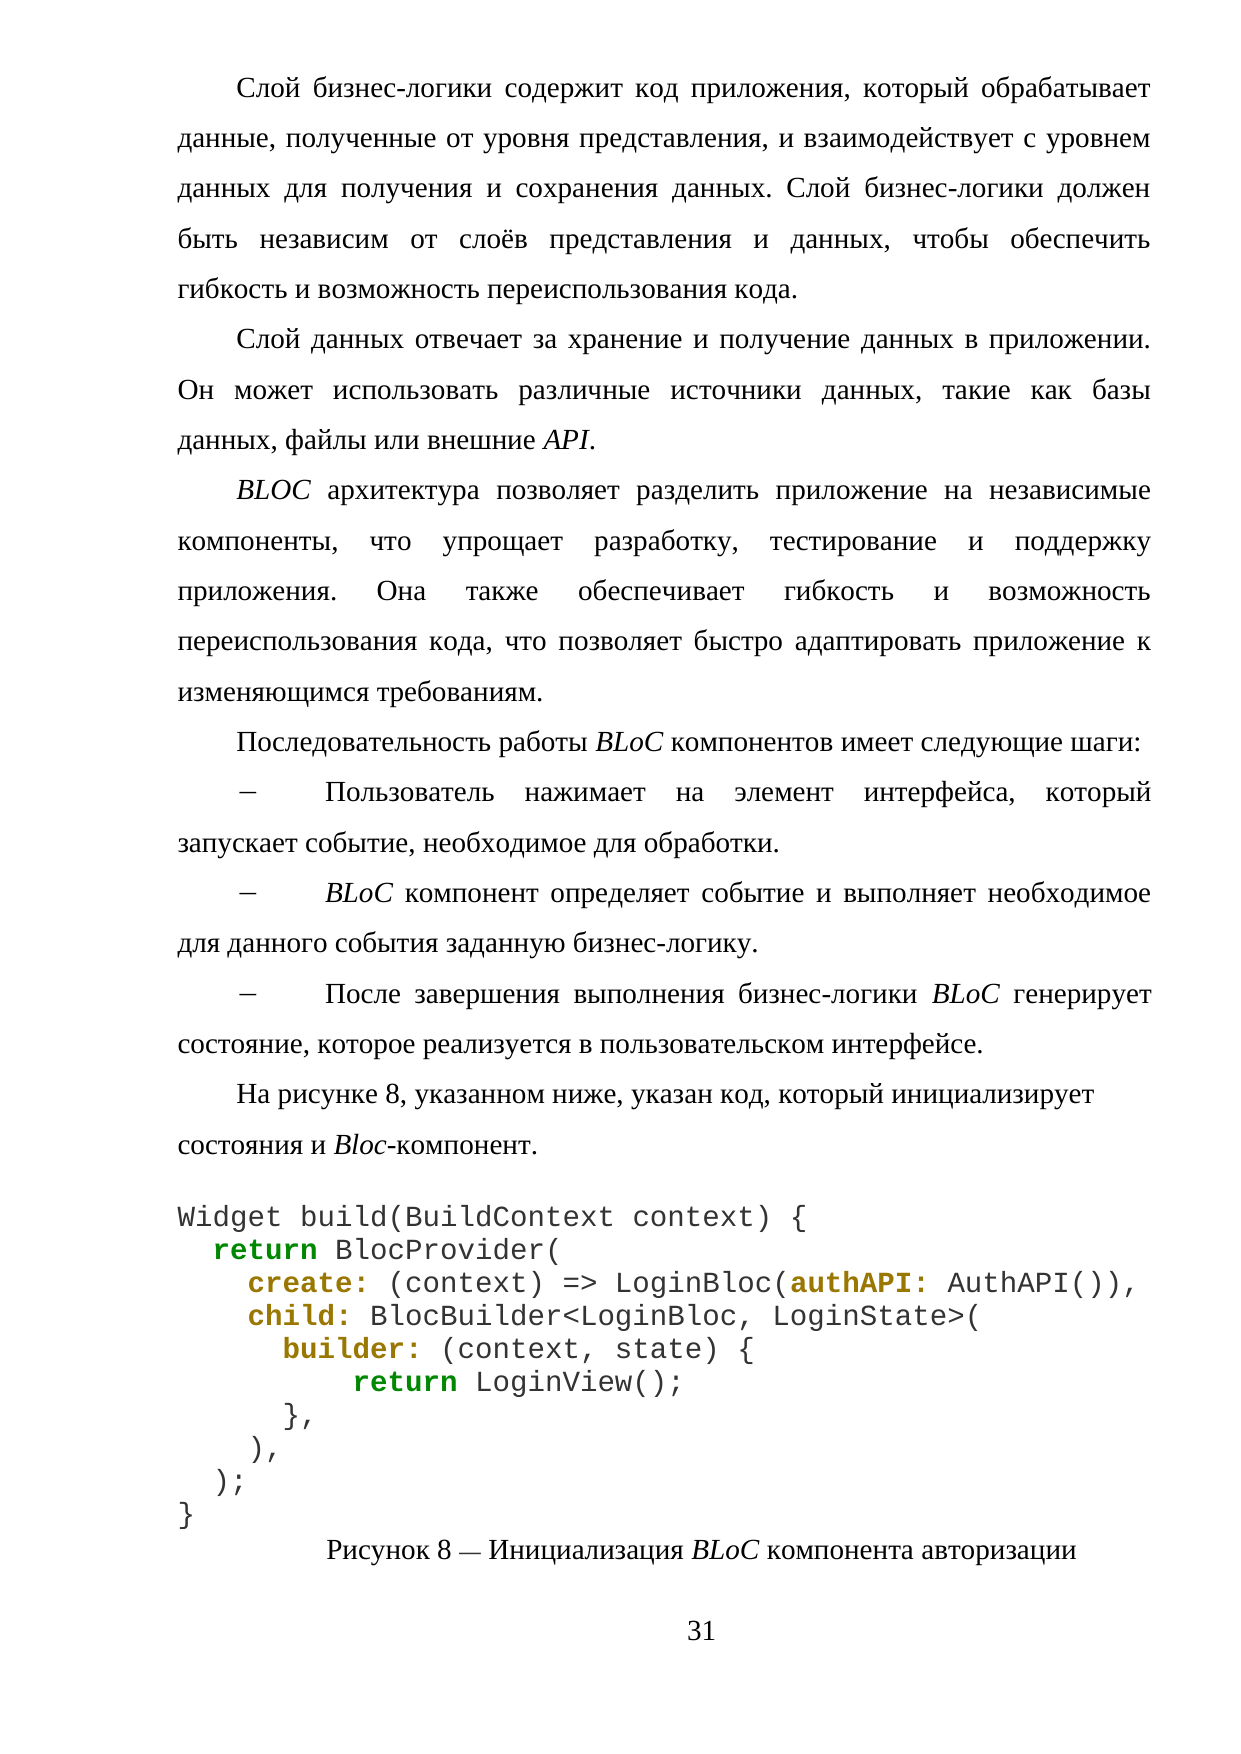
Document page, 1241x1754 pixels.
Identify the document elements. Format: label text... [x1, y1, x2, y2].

text }, [177, 1400, 1152, 1433]
text Слой данных отвечает за хранение и получение данных в приложении. Он может использовать различные источники данных, такие как базы данных, файлы или внешние API. [177, 322, 1152, 456]
text ); [177, 1466, 1152, 1499]
text Widget build(BuildContext context) { [177, 1202, 1152, 1235]
text Последовательность работы BLoC компонентов имеет следующие шаги: [177, 724, 1152, 758]
list Пользователь нажимает на элемент интерфейса, который запускает событие, необходимое для обработки. [177, 774, 1152, 858]
text return LoginView(); [177, 1367, 1152, 1400]
text Слой бизнес-логики содержит код приложения, который обрабатывает данные, полученные от уровня представления, и взаимодействует с уровнем данных для получения и сохранения данных. Слой бизнес-логики должен быть независим от слоёв представления и данных, чтобы обеспечить гибкость и возможность переиспользования кода. [177, 70, 1152, 305]
text На рисунке 8, указанном ниже, указан код, который инициализирует состояния и Bloc-компонент. [177, 1077, 1152, 1160]
text child: BlocBuilder<LoginBloc, LoginState>( [177, 1301, 1152, 1334]
text builder: (context, state) { [177, 1334, 1152, 1367]
text Рисунок 8 — Инициализация BLoC компонента авторизации [177, 1532, 1152, 1566]
text ), [177, 1433, 1152, 1466]
list BLoC компонент определяет событие и выполняет необходимое для данного события заданную бизнес-логику. [177, 875, 1152, 959]
text return BlocProvider( [177, 1235, 1152, 1268]
text create: (context) => LoginBloc(authAPI: AuthAPI()), [177, 1268, 1152, 1301]
text } [177, 1499, 1152, 1532]
text BLOC архитектура позволяет разделить приложение на независимые компоненты, что упрощает разработку, тестирование и поддержку приложения. Она также обеспечивает гибкость и возможность переиспользования кода, что позволяет быстро адаптировать приложение к изменяющимся требованиям. [177, 472, 1152, 707]
list После завершения выполнения бизнес-логики BLoC генерирует состояние, которое реализуется в пользовательском интерфейсе. [177, 976, 1152, 1060]
